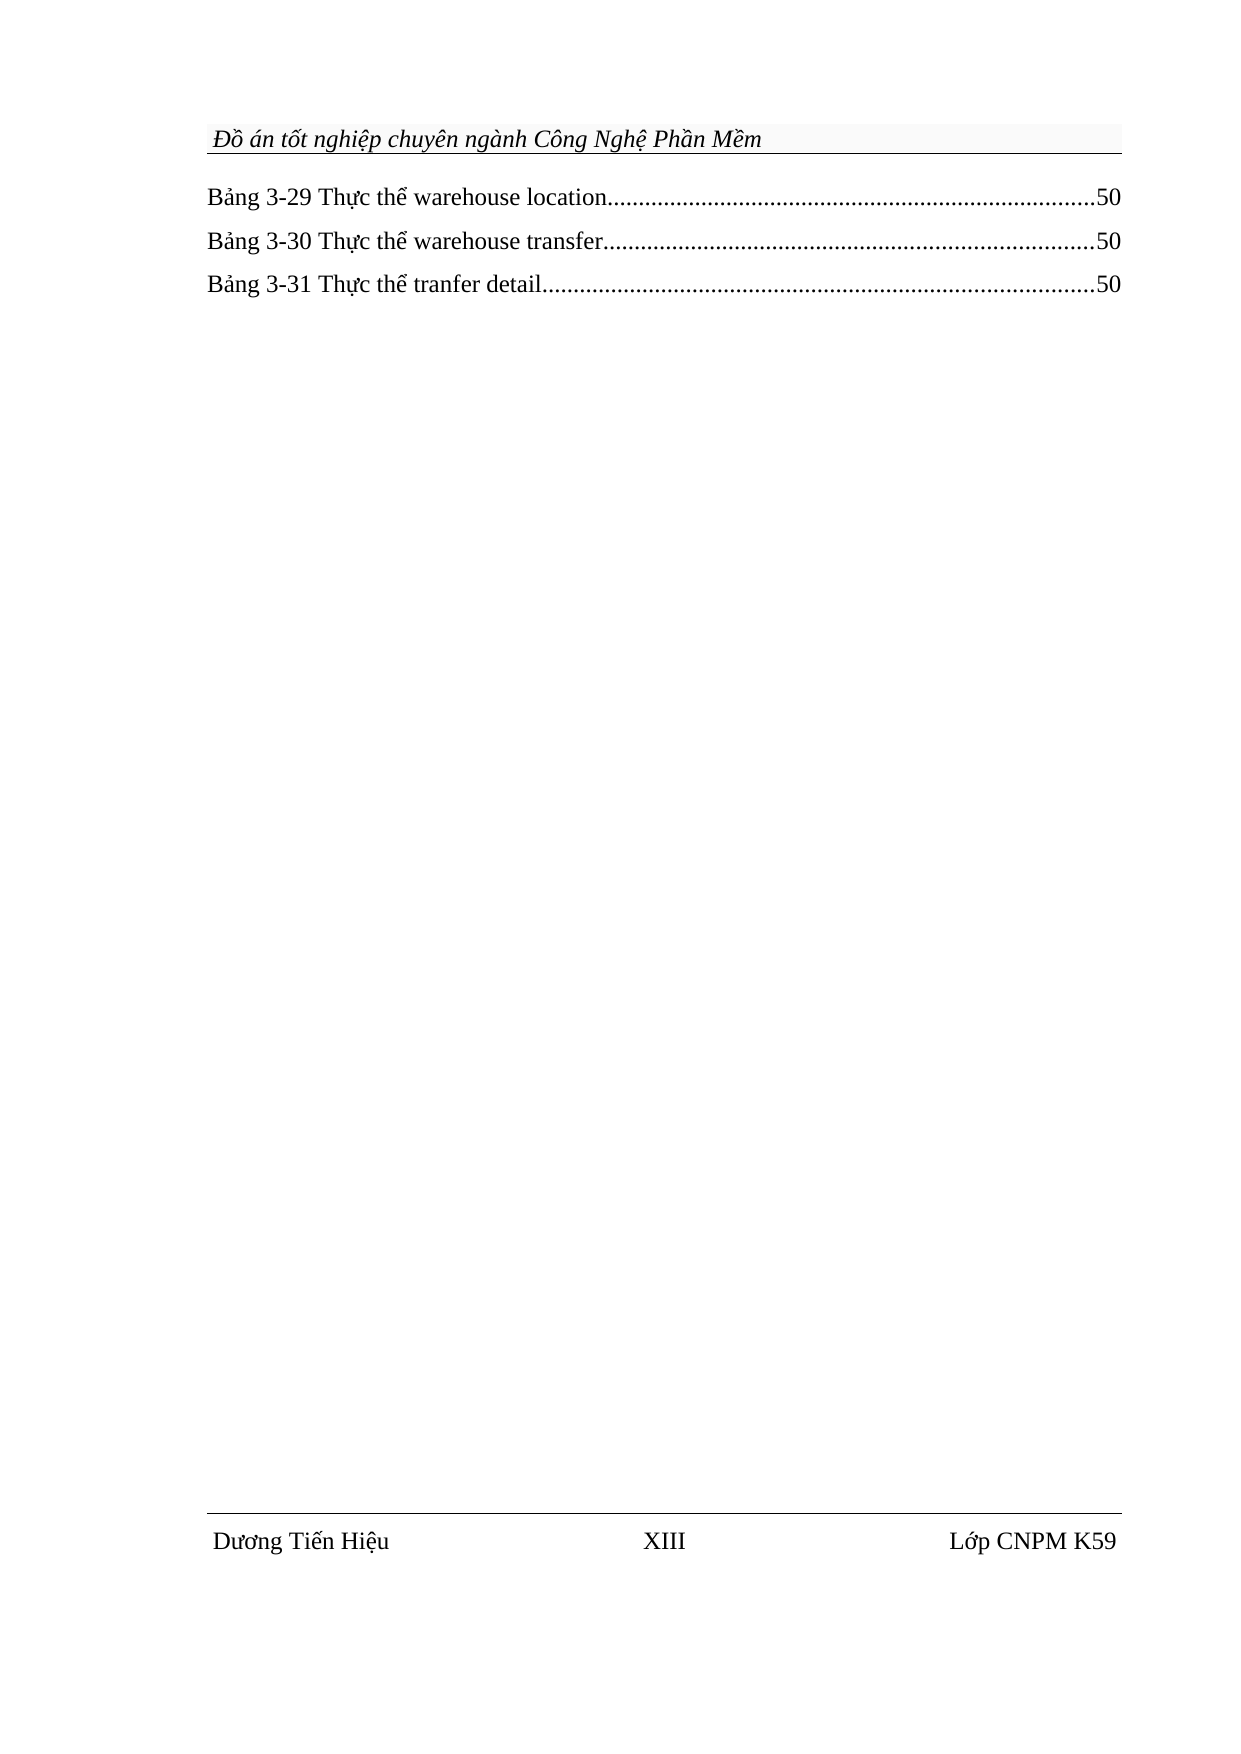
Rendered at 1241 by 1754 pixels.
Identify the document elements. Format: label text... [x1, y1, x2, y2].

text Bảng 3-31 Thực thể tranfer detail 50 [207, 269, 1122, 298]
text Bảng 3-30 Thực thể warehouse transfer 50 [207, 226, 1122, 254]
text Bảng 3-29 Thực thể warehouse location 50 [207, 182, 1122, 211]
